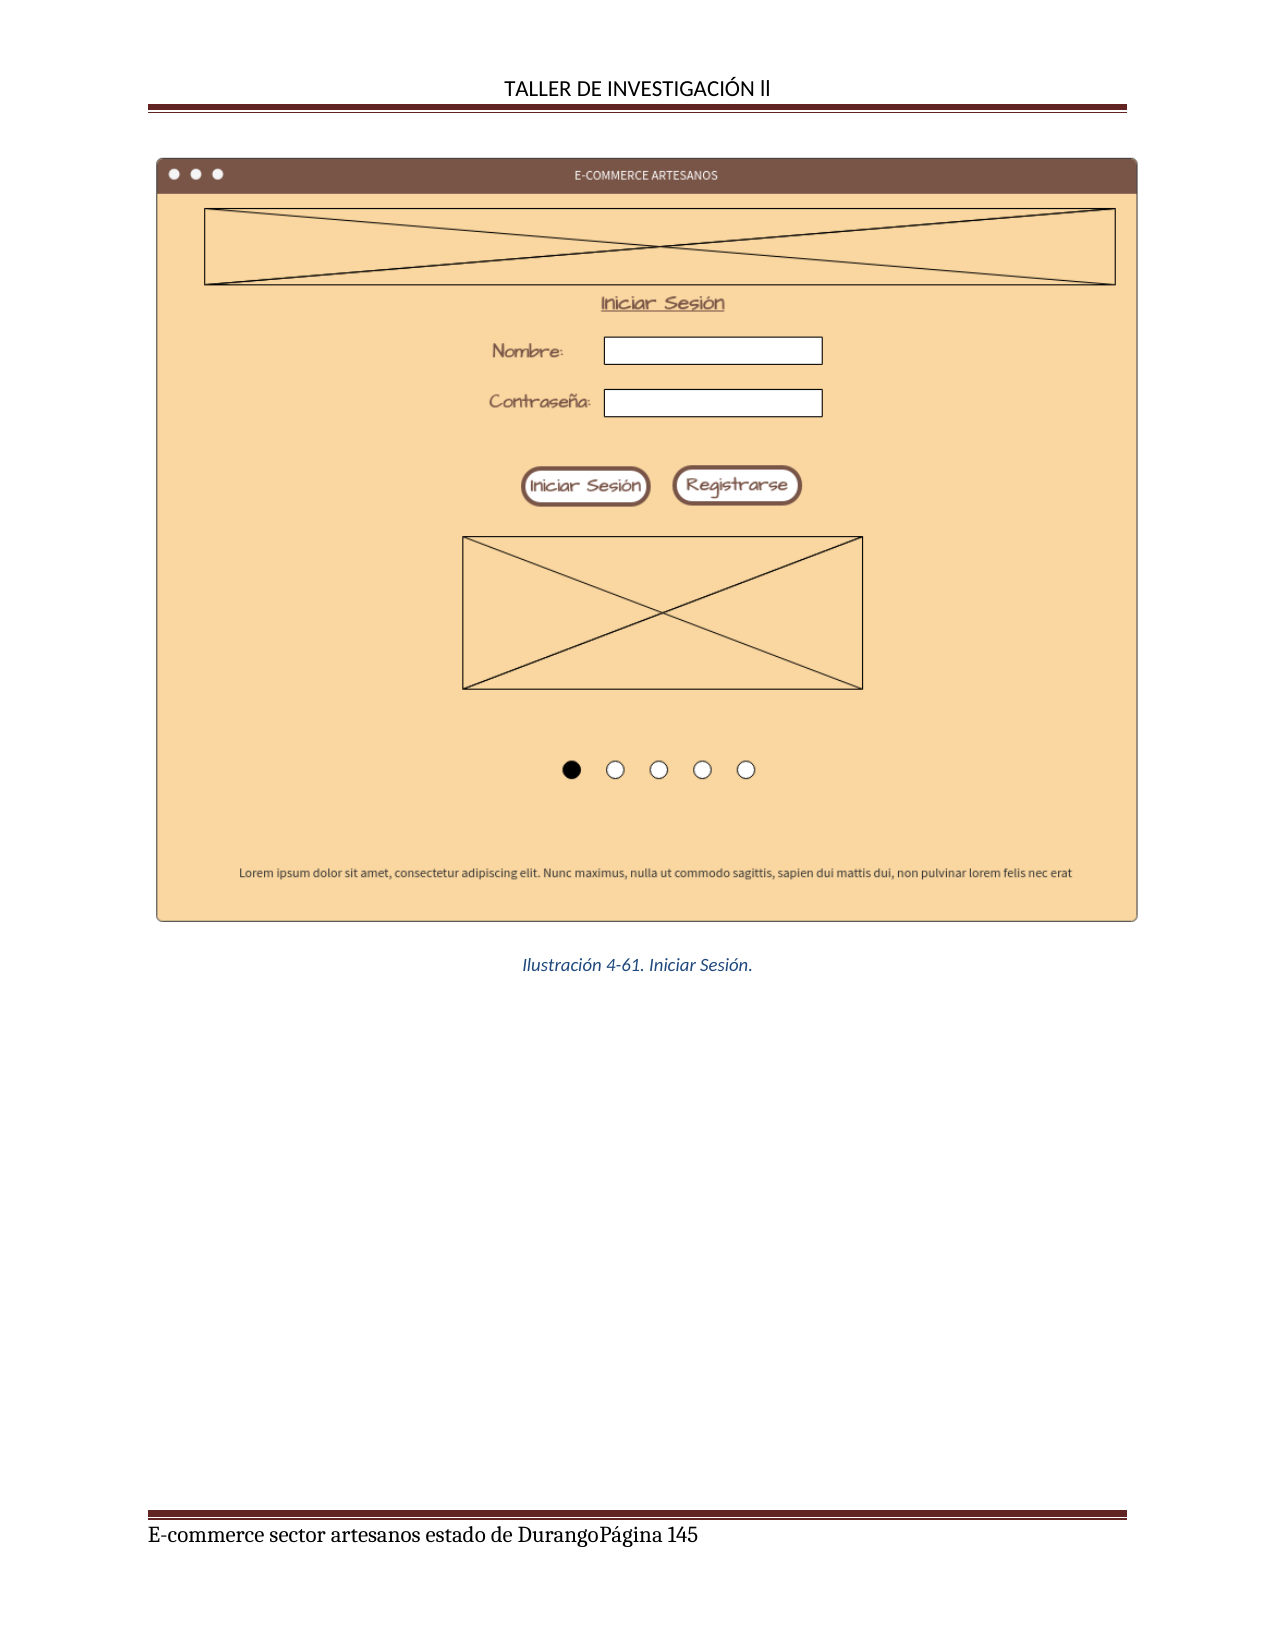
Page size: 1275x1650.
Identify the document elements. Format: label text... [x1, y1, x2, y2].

picture [147, 147, 1145, 928]
